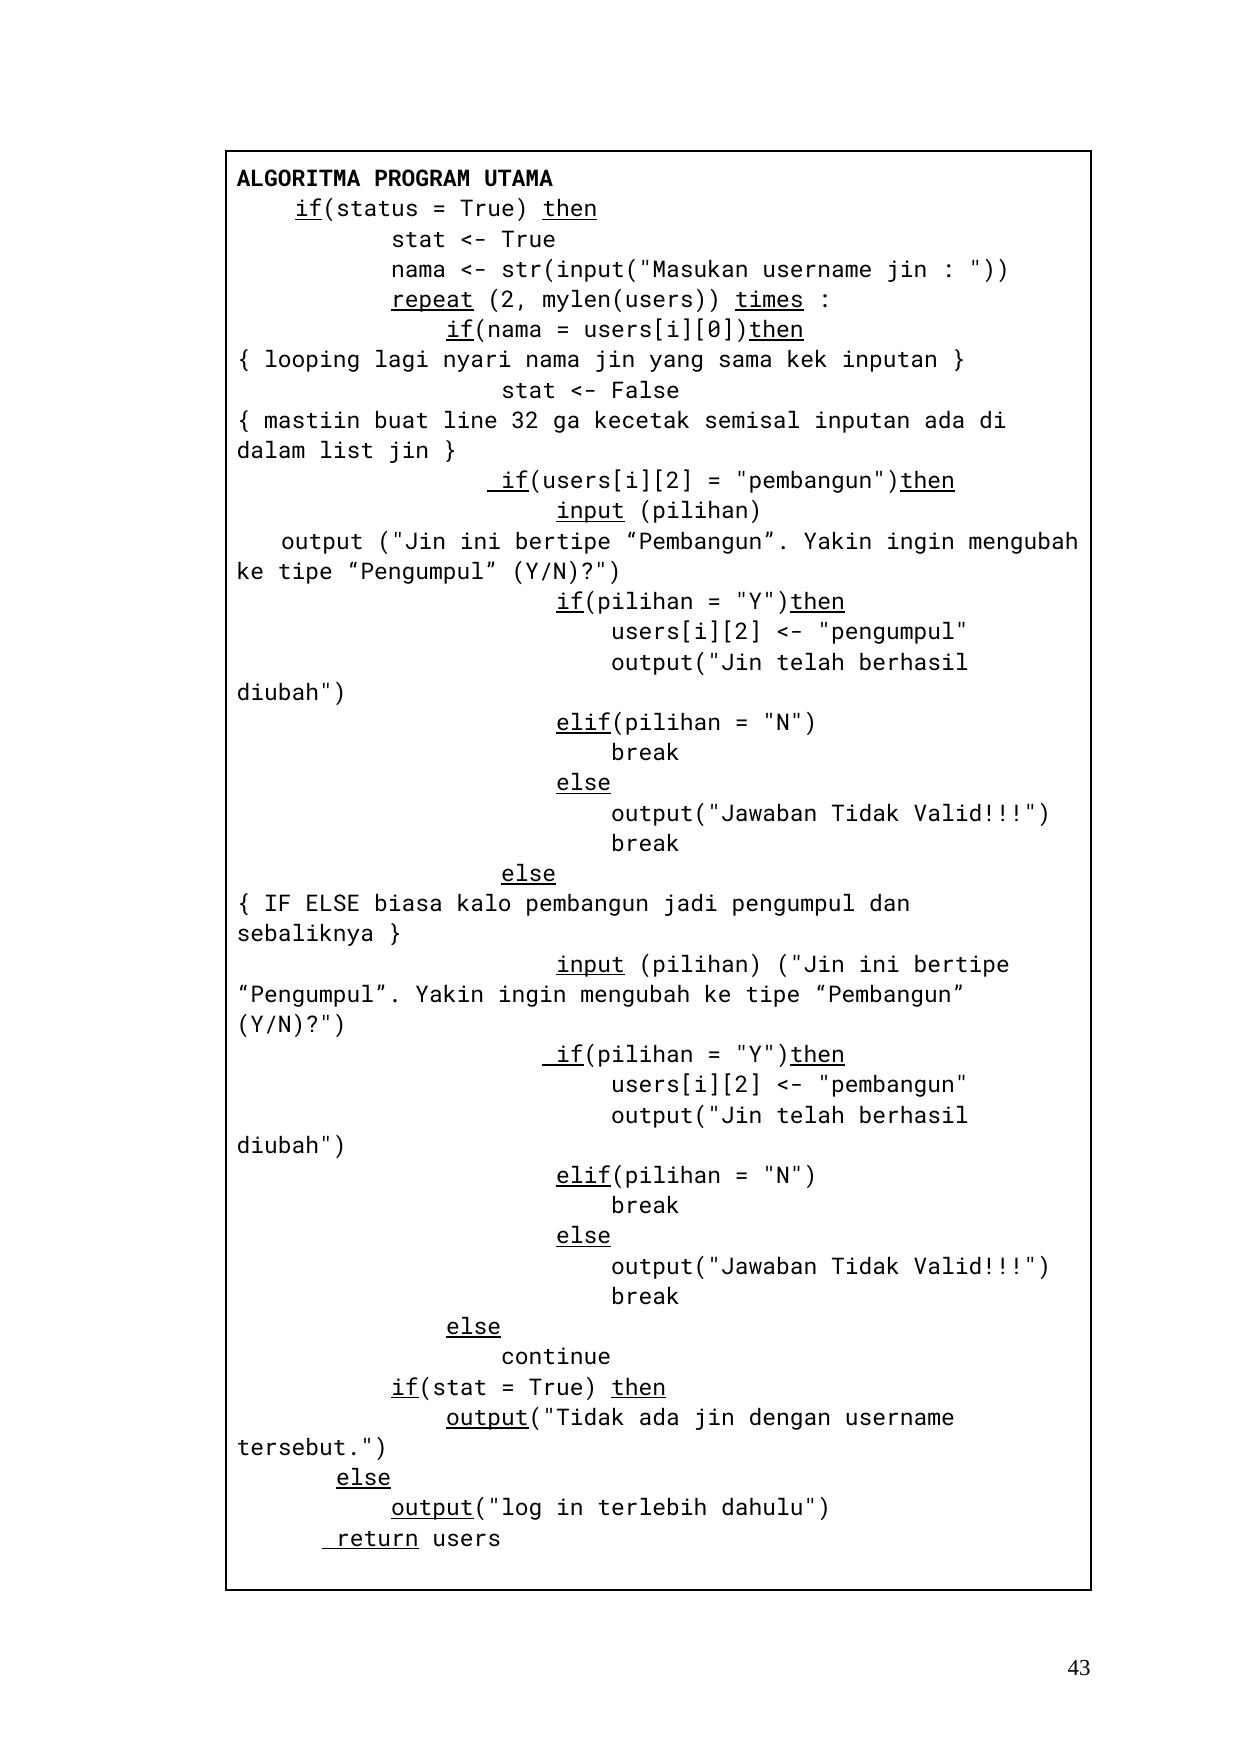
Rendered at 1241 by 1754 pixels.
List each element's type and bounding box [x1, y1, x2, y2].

table_cell [227, 152, 1090, 1589]
